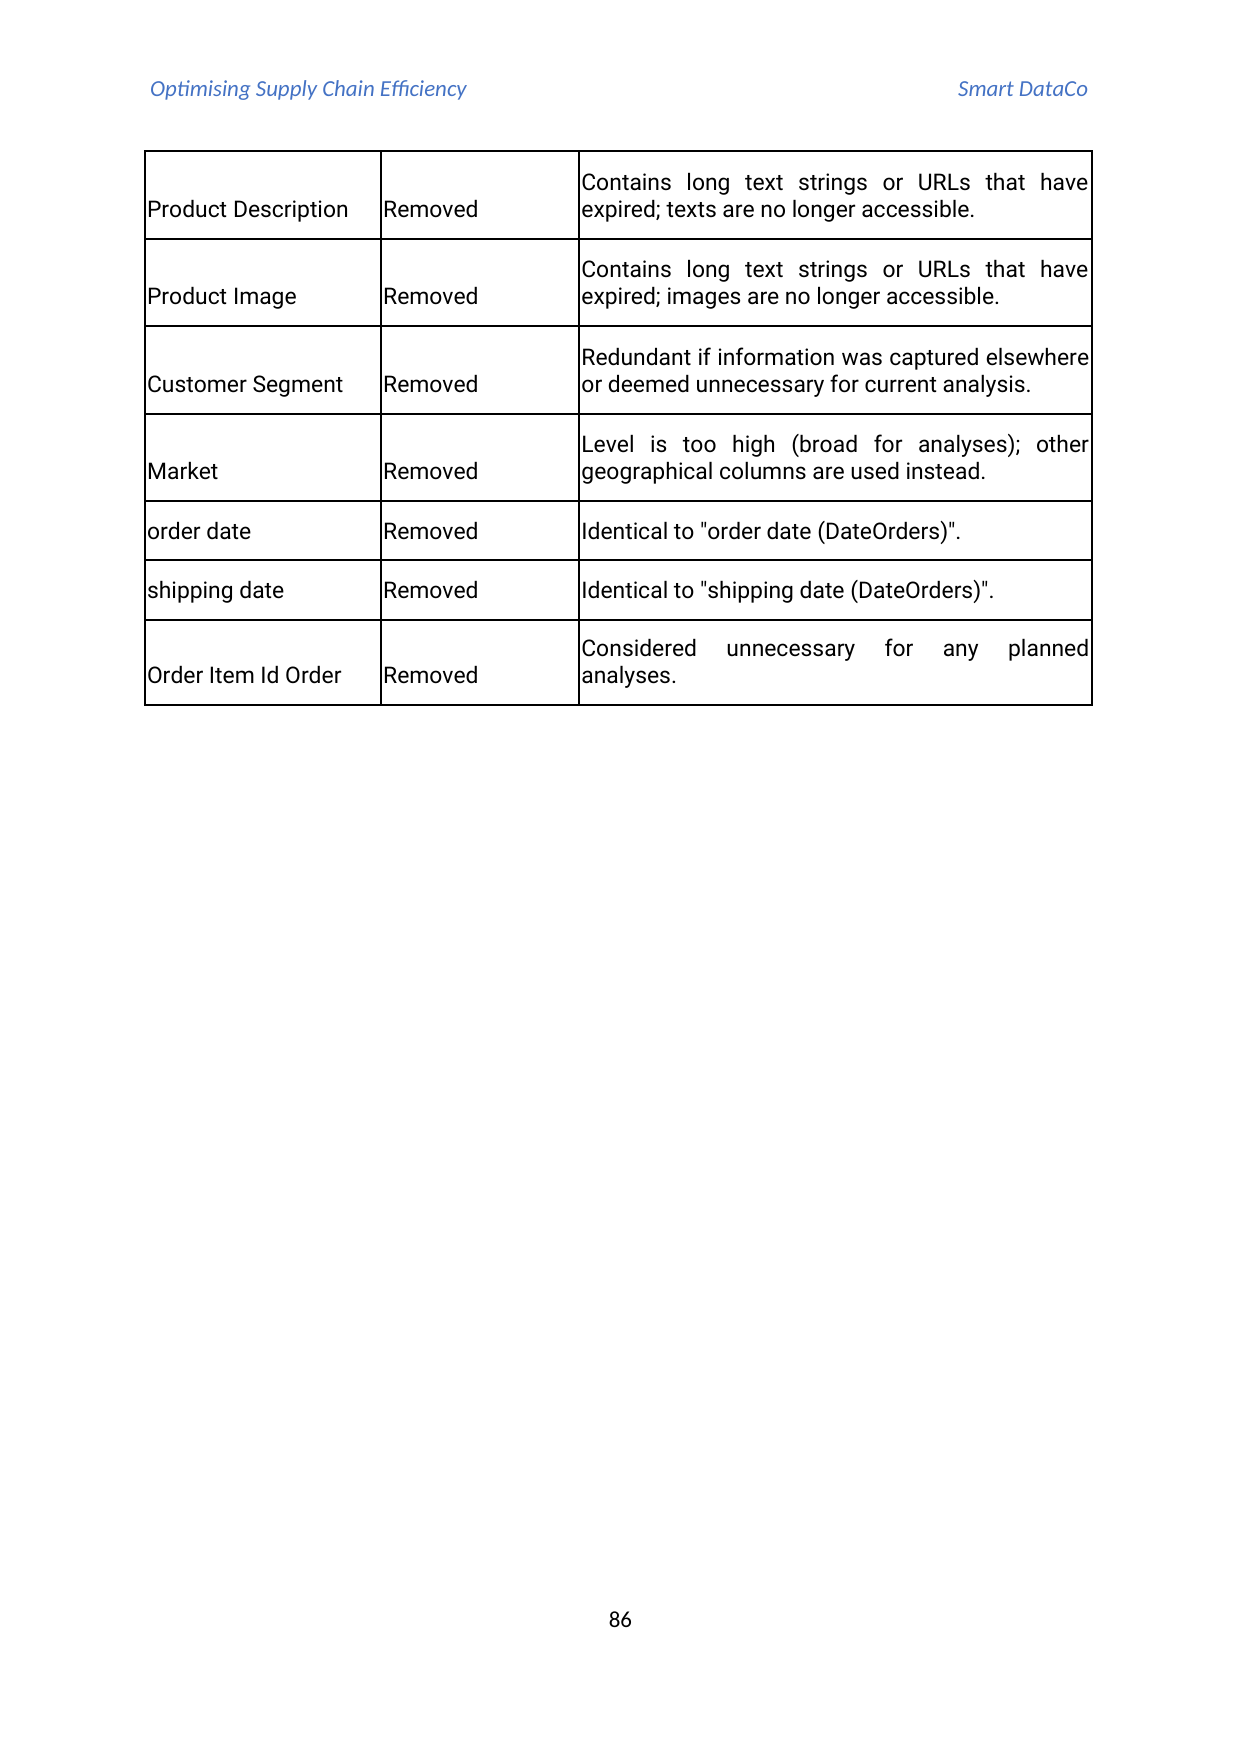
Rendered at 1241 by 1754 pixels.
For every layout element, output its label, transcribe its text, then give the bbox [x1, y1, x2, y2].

table_cell Removed [382, 621, 578, 704]
table_cell Market [146, 415, 380, 500]
table_cell Contains long text strings or URLs that have expired; images are no longer accessible. [580, 240, 1091, 325]
table_cell Identical to "shipping date (DateOrders)". [580, 561, 1091, 619]
table_cell Level is too high (broad for analyses); other geographical columns are used instead. [580, 415, 1091, 500]
table_cell Product Image [146, 240, 380, 325]
table_cell Considered unnecessary for any planned analyses. [580, 621, 1091, 704]
table_cell Removed [382, 415, 578, 500]
table_cell order date [146, 502, 380, 559]
table_cell Removed [382, 502, 578, 559]
table_cell Order Item Id Order [146, 621, 380, 704]
table_cell Redundant if information was captured elsewhere or deemed unnecessary for current analysis. [580, 327, 1091, 412]
table_cell Removed [382, 327, 578, 412]
table_cell Product Description [146, 152, 380, 237]
table_cell Removed [382, 152, 578, 237]
table_cell shipping date [146, 561, 380, 619]
table_cell Removed [382, 561, 578, 619]
table_cell Contains long text strings or URLs that have expired; texts are no longer accessible. [580, 152, 1091, 237]
table_cell Removed [382, 240, 578, 325]
table_cell Identical to "order date (DateOrders)". [580, 502, 1091, 559]
table_cell Customer Segment [146, 327, 380, 412]
